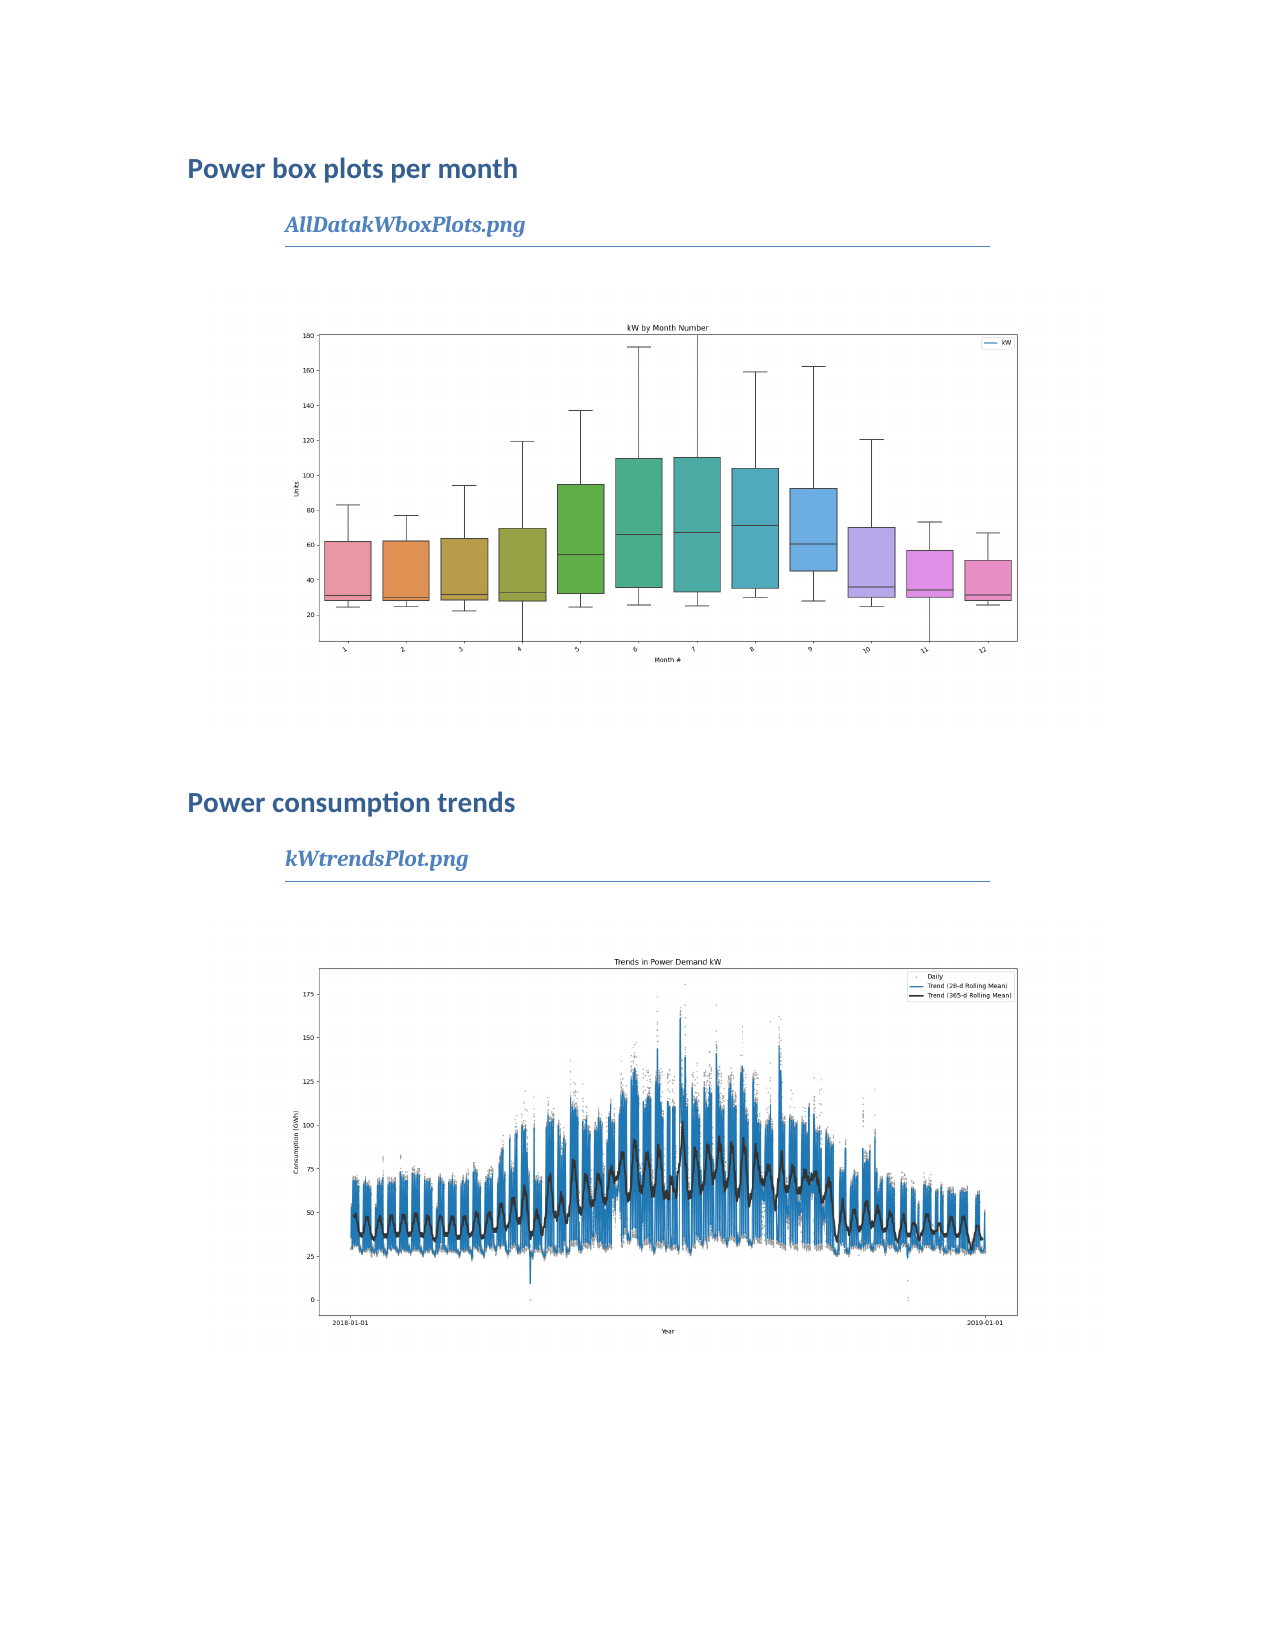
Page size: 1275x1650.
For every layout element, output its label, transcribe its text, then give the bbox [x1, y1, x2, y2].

picture [206, 915, 1107, 1365]
text kWtrendsPlot.png [285, 846, 990, 881]
subtitle Power consumption trends [187, 784, 1087, 820]
text AllDatakWboxPlots.png [285, 212, 990, 246]
subtitle Power box plots per month [187, 150, 1087, 186]
picture [206, 280, 1107, 731]
